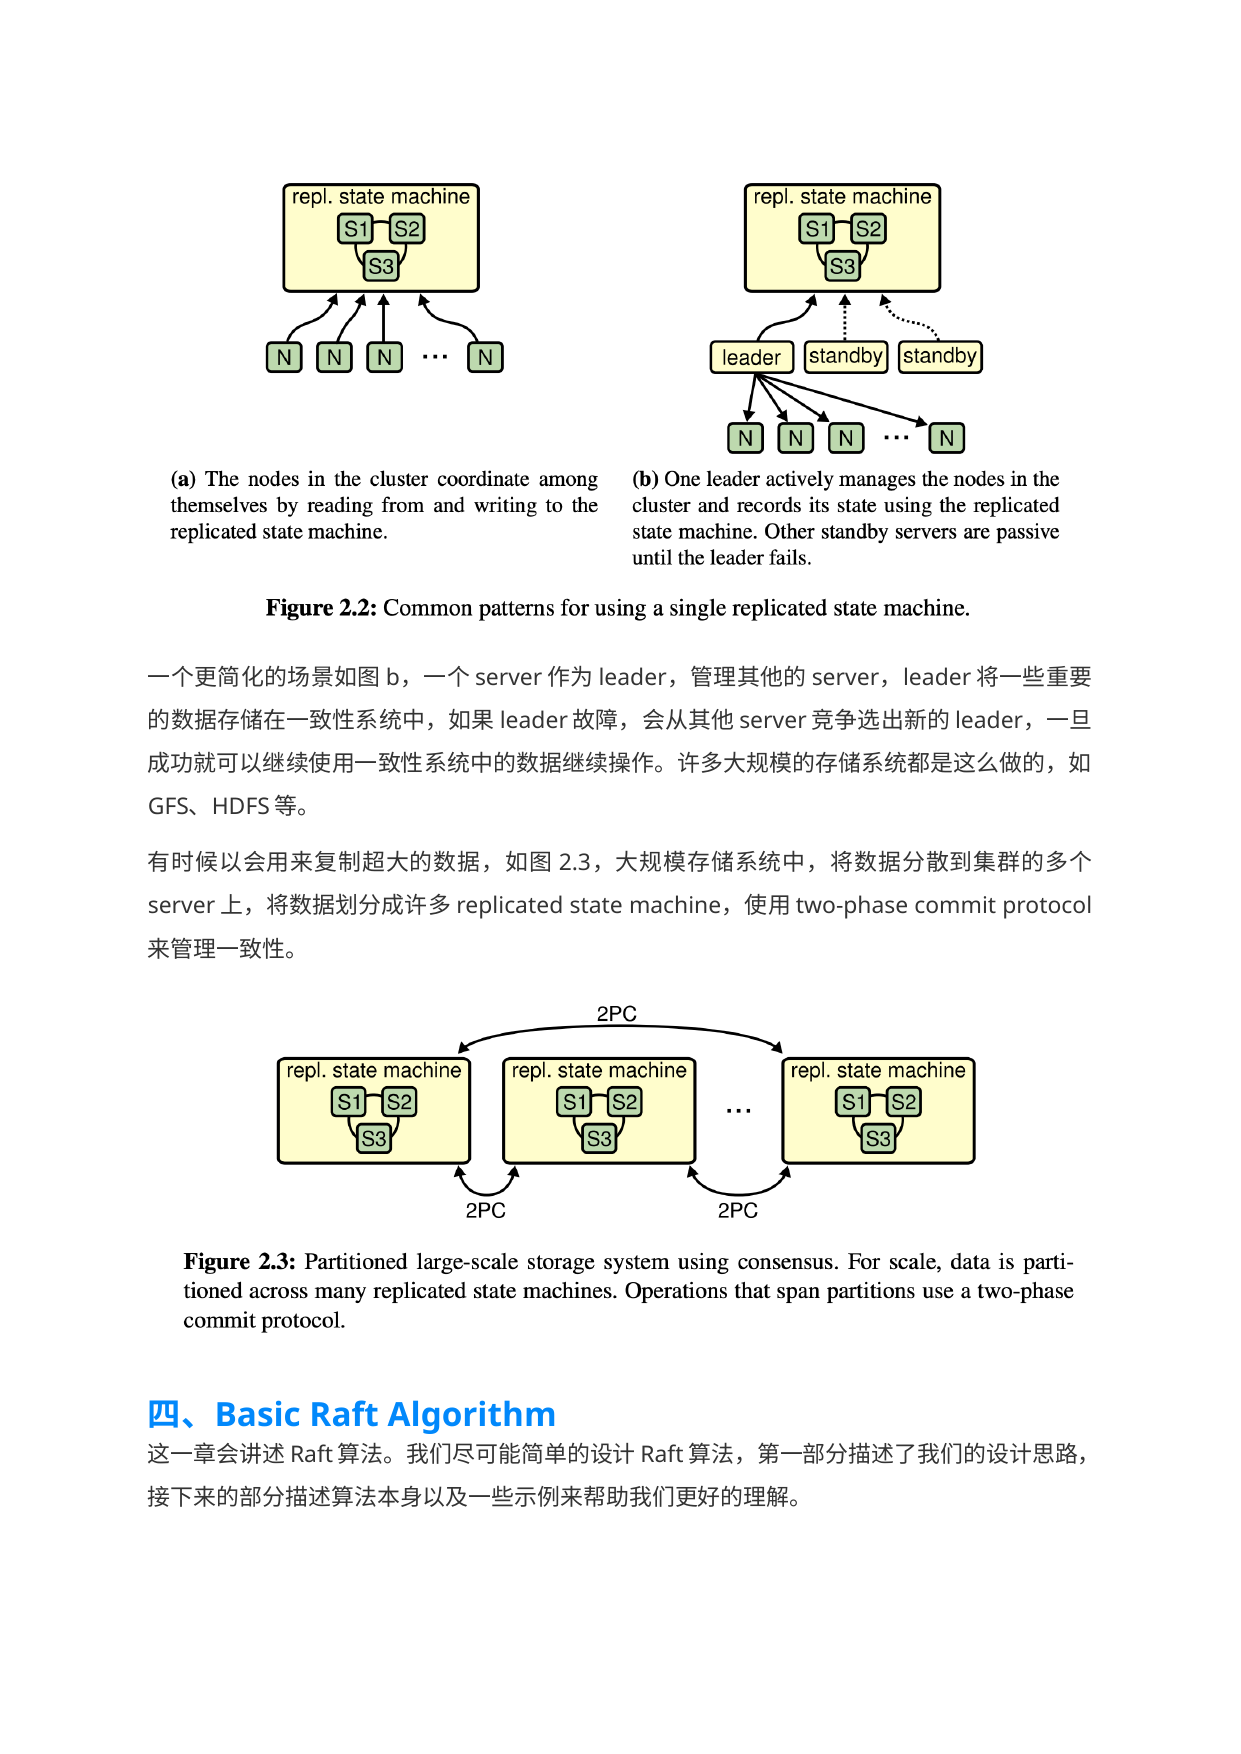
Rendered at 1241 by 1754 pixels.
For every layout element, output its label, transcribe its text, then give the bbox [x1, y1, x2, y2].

text 这一章会讲述Raft算法。我们尽可能简单的设计Raft算法，第一部分描述了我们的设计思路，接下来的部分描述算法本身以及一些示例来帮助我们更好的理解。 [148, 1436, 1093, 1512]
picture [147, 986, 1093, 1367]
subtitle 四、Basic Raft Algorithm [148, 1387, 1093, 1436]
text 一个更简化的场景如图b，一个server作为leader，管理其他的server，leader将一些重要的数据存储在一致性系统中，如果leader故障，会从其他server竞争选出新的leader，一旦成功就可以继续使用一致性系统中的数据继续操作。许多大规模的存储系统都是这么做的，如GFS、HDFS等。 [148, 659, 1093, 822]
text 有时候以会用来复制超大的数据，如图2.3，大规模存储系统中，将数据分散到集群的多个server上，将数据划分成许多replicated state machine，使用two-phase commit protocol来管理一致性。 [148, 844, 1093, 964]
picture [147, 145, 1093, 639]
